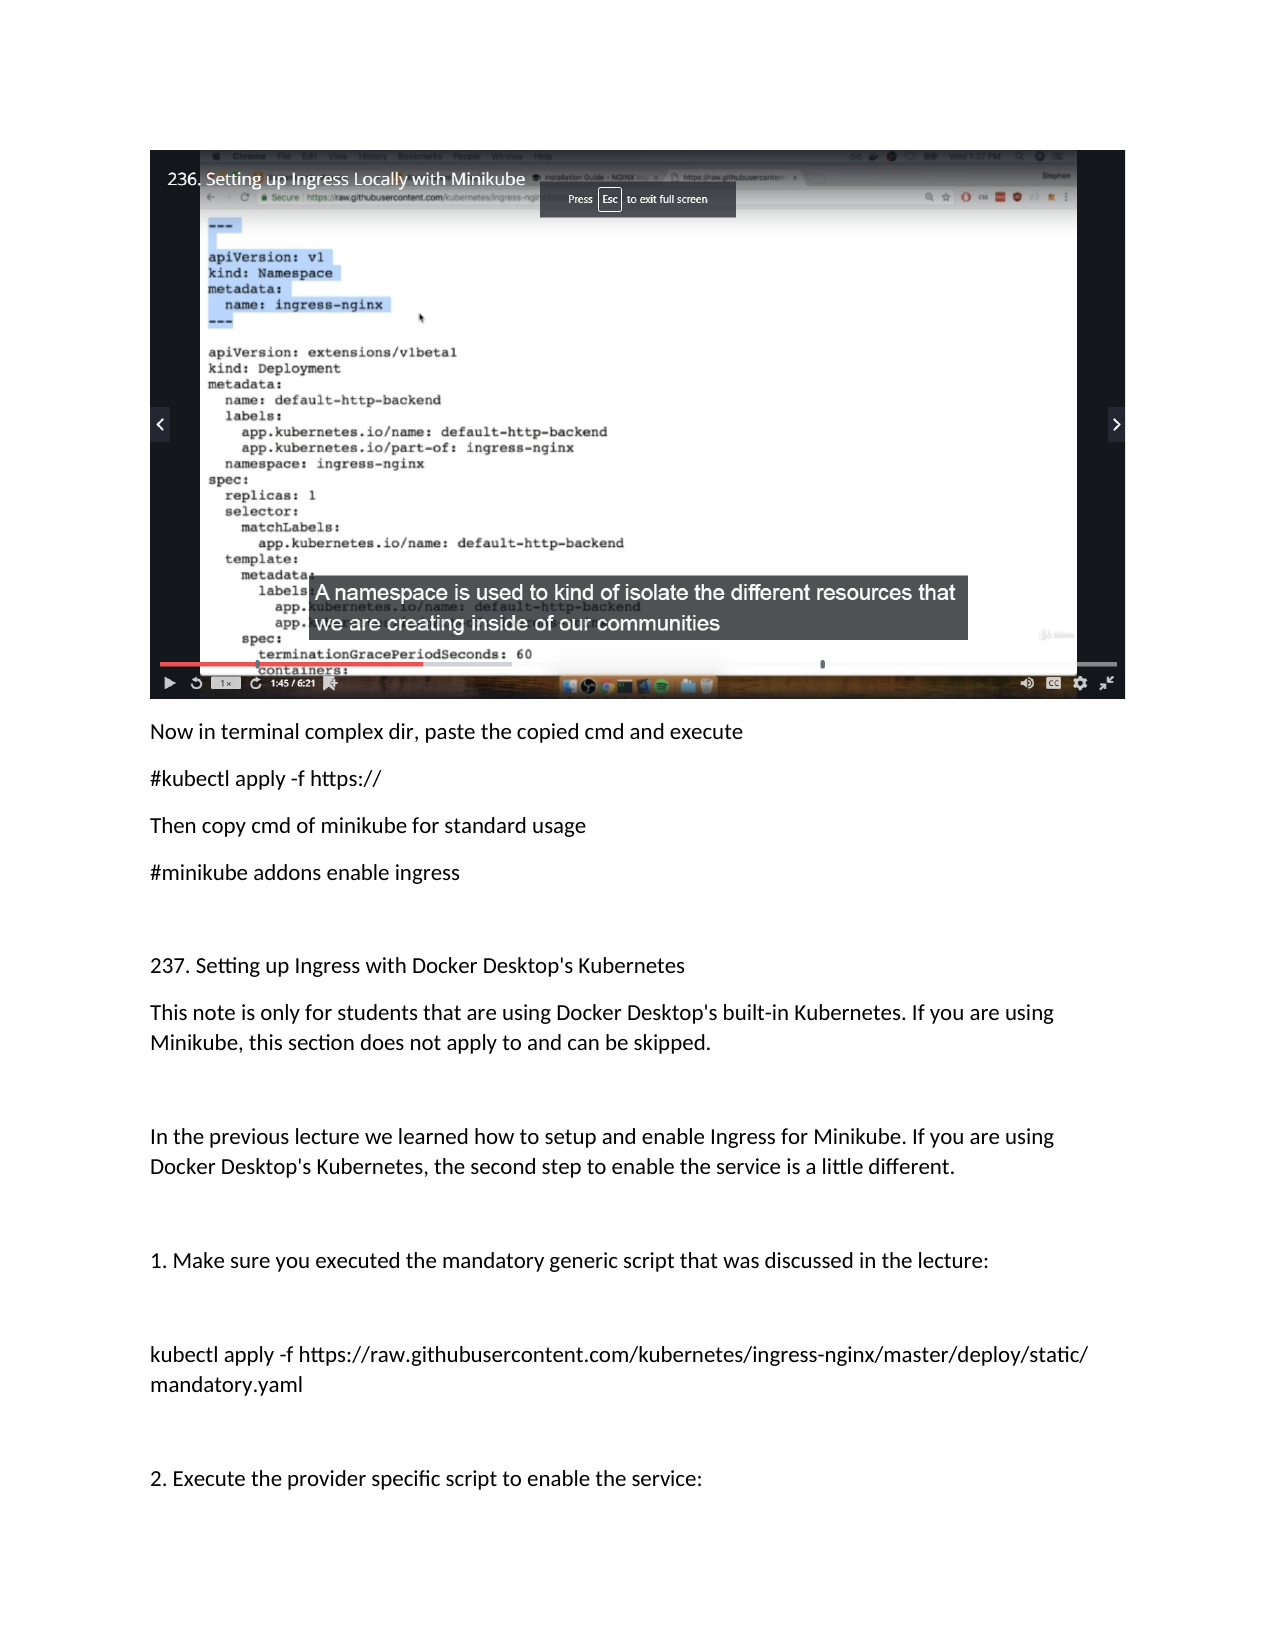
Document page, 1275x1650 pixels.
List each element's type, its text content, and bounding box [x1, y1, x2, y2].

text #minikube addons enable ingress [150, 858, 1125, 886]
text 1. Make sure you executed the mandatory generic script that was discussed in the lecture: [150, 1246, 1125, 1274]
text kubectl apply -f https://raw.githubusercontent.com/kubernetes/ingress-nginx/master/deploy/static/mandatory.yaml [150, 1340, 1125, 1398]
text This note is only for students that are using Docker Desktop's built-in Kubernetes. If you are using Minikube, this section does not apply to and can be skipped. [150, 998, 1125, 1056]
text Then copy cmd of minikube for standard usage [150, 811, 1125, 839]
text Now in terminal complex dir, paste the copied cmd and execute [150, 717, 1125, 745]
picture [150, 150, 1125, 699]
text 2. Execute the provider specific script to enable the service: [150, 1464, 1125, 1492]
text #kubectl apply -f https:// [150, 764, 1125, 792]
text In the previous lecture we learned how to setup and enable Ingress for Minikube. If you are using Docker Desktop's Kubernetes, the second step to enable the service is a little different. [150, 1122, 1125, 1180]
text 237. Setting up Ingress with Docker Desktop's Kubernetes [150, 951, 1125, 979]
